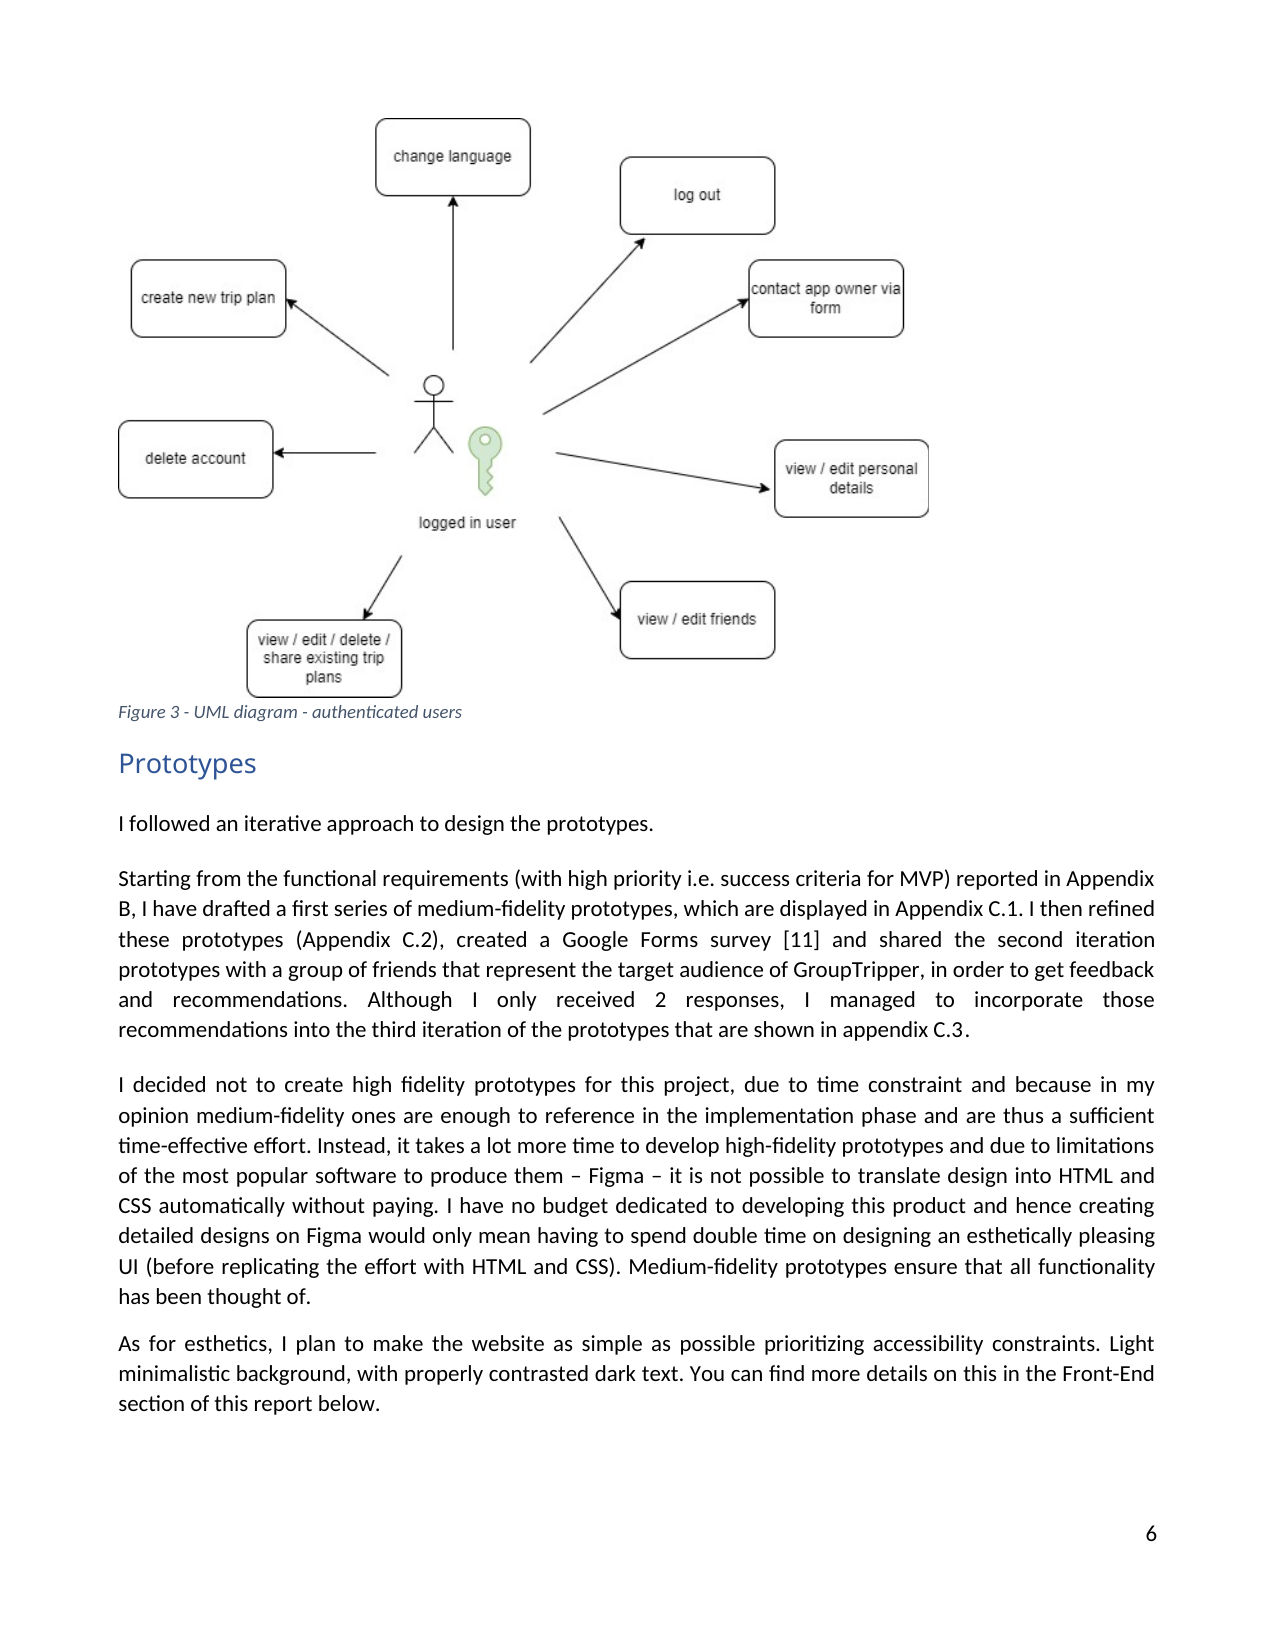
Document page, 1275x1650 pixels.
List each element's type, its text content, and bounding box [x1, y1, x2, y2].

text Starting from the functional requirements (with high priority i.e. success criteria for MVP) reported in Appendix B, I have drafted a first series of medium-fidelity prototypes, which are displayed in Appendix C.1. I then refined these prototypes (Appendix C.2), created a Google Forms survey [11] and shared the second iteration prototypes with a group of friends that represent the target audience of GroupTripper, in order to get feedback and recommendations. Although I only received 2 responses, I managed to incorporate those recommendations into the third iteration of the prototypes that are shown in appendix C.3. [118, 864, 1157, 1043]
text Figure 3 - UML diagram - authenticated users [118, 701, 1157, 723]
subtitle Prototypes [118, 744, 1157, 781]
text I followed an iterative approach to design the prototypes. [118, 809, 1157, 837]
text As for esthetics, I plan to make the website as simple as possible prioritizing accessibility constraints. Light minimalistic background, with properly contrasted dark text. You can find more details on this in the Front-End section of this report below. [118, 1329, 1157, 1417]
text I decided not to create high fidelity prototypes for this project, due to time constraint and because in my opinion medium-fidelity ones are enough to reference in the implementation phase and are thus a sufficient time-effective effort. Instead, it takes a lot more time to develop high-fidelity prototypes and due to limitations of the most popular software to produce them – Figma – it is not possible to translate design into HTML and CSS automatically without paying. I have no budget dedicated to developing this product and hence creating detailed designs on Figma would only mean having to spend double time on designing an esthetically pleasing UI (before replicating the effort with HTML and CSS). Medium-fidelity prototypes ensure that all functionality has been thought of. [118, 1071, 1157, 1310]
picture [118, 118, 929, 698]
